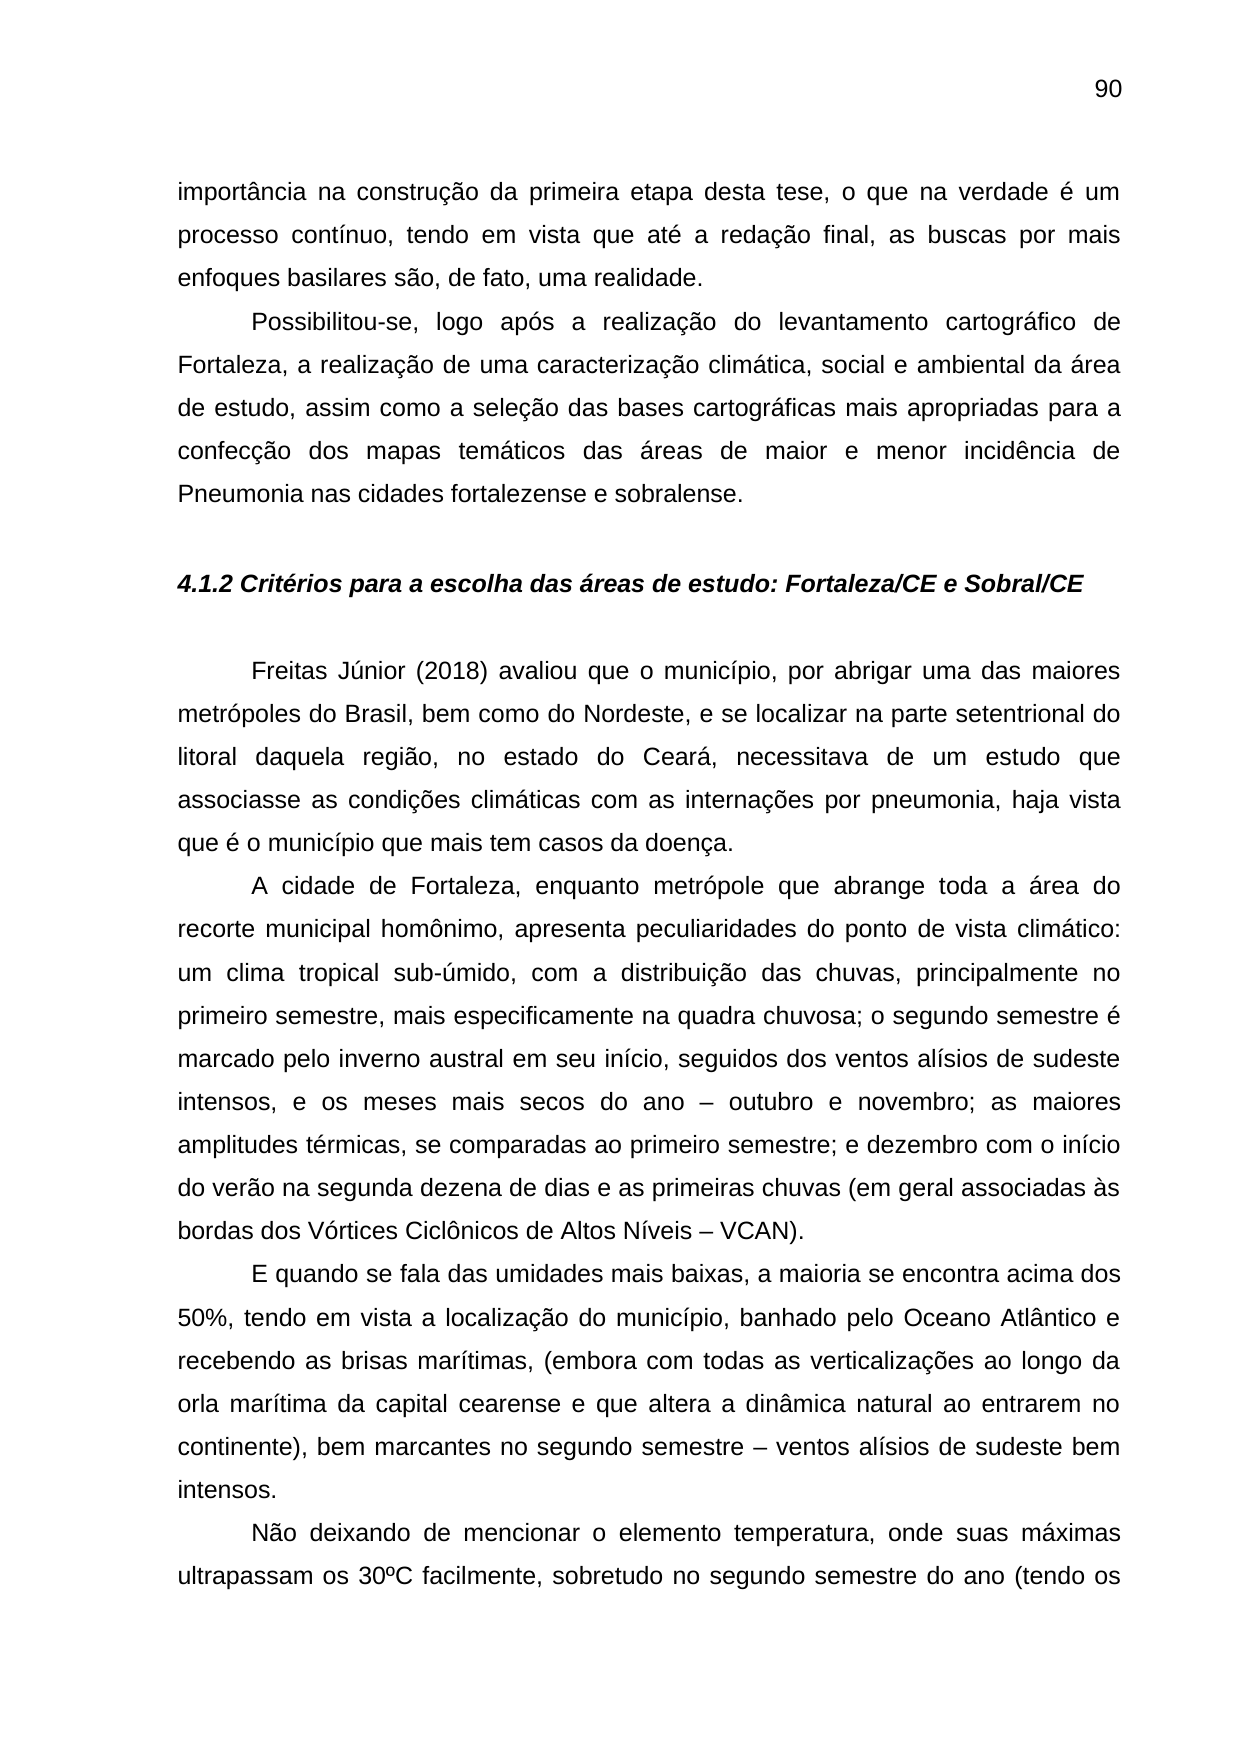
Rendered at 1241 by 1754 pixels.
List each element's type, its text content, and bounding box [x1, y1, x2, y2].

text importância na construção da primeira etapa desta tese, o que na verdade é um processo contínuo, tendo em vista que até a redação final, as buscas por mais enfoques basilares são, de fato, uma realidade. [177, 177, 1122, 292]
text A cidade de Fortaleza, enquanto metrópole que abrange toda a área do recorte municipal homônimo, apresenta peculiaridades do ponto de vista climático: um clima tropical sub-úmido, com a distribuição das chuvas, principalmente no primeiro semestre, mais especificamente na quadra chuvosa; o segundo semestre é marcado pelo inverno austral em seu início, seguidos dos ventos alísios de sudeste intensos, e os meses mais secos do ano – outubro e novembro; as maiores amplitudes térmicas, se comparadas ao primeiro semestre; e dezembro com o início do verão na segunda dezena de dias e as primeiras chuvas (em geral associadas às bordas dos Vórtices Ciclônicos de Altos Níveis – VCAN). [177, 871, 1122, 1245]
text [177, 1518, 1122, 1590]
text E quando se fala das umidades mais baixas, a maioria se encontra acima dos 50%, tendo em vista a localização do município, banhado pelo Oceano Atlântico e recebendo as brisas marítimas, (embora com todas as verticalizações ao longo da orla marítima da capital cearense e que altera a dinâmica natural ao entrarem no continente), bem marcantes no segundo semestre – ventos alísios de sudeste bem intensos. [177, 1259, 1122, 1504]
subtitle 4.1.2 Critérios para a escolha das áreas de estudo: Fortaleza/CE e Sobral/CE [177, 569, 1122, 598]
text Freitas Júnior (2018) avaliou que o município, por abrigar uma das maiores metrópoles do Brasil, bem como do Nordeste, e se localizar na parte setentrional do litoral daquela região, no estado do Ceará, necessitava de um estudo que associasse as condições climáticas com as internações por pneumonia, haja vista que é o município que mais tem casos da doença. [177, 656, 1122, 857]
text Possibilitou-se, logo após a realização do levantamento cartográfico de Fortaleza, a realização de uma caracterização climática, social e ambiental da área de estudo, assim como a seleção das bases cartográficas mais apropriadas para a confecção dos mapas temáticos das áreas de maior e menor incidência de Pneumonia nas cidades fortalezense e sobralense. [177, 307, 1122, 508]
